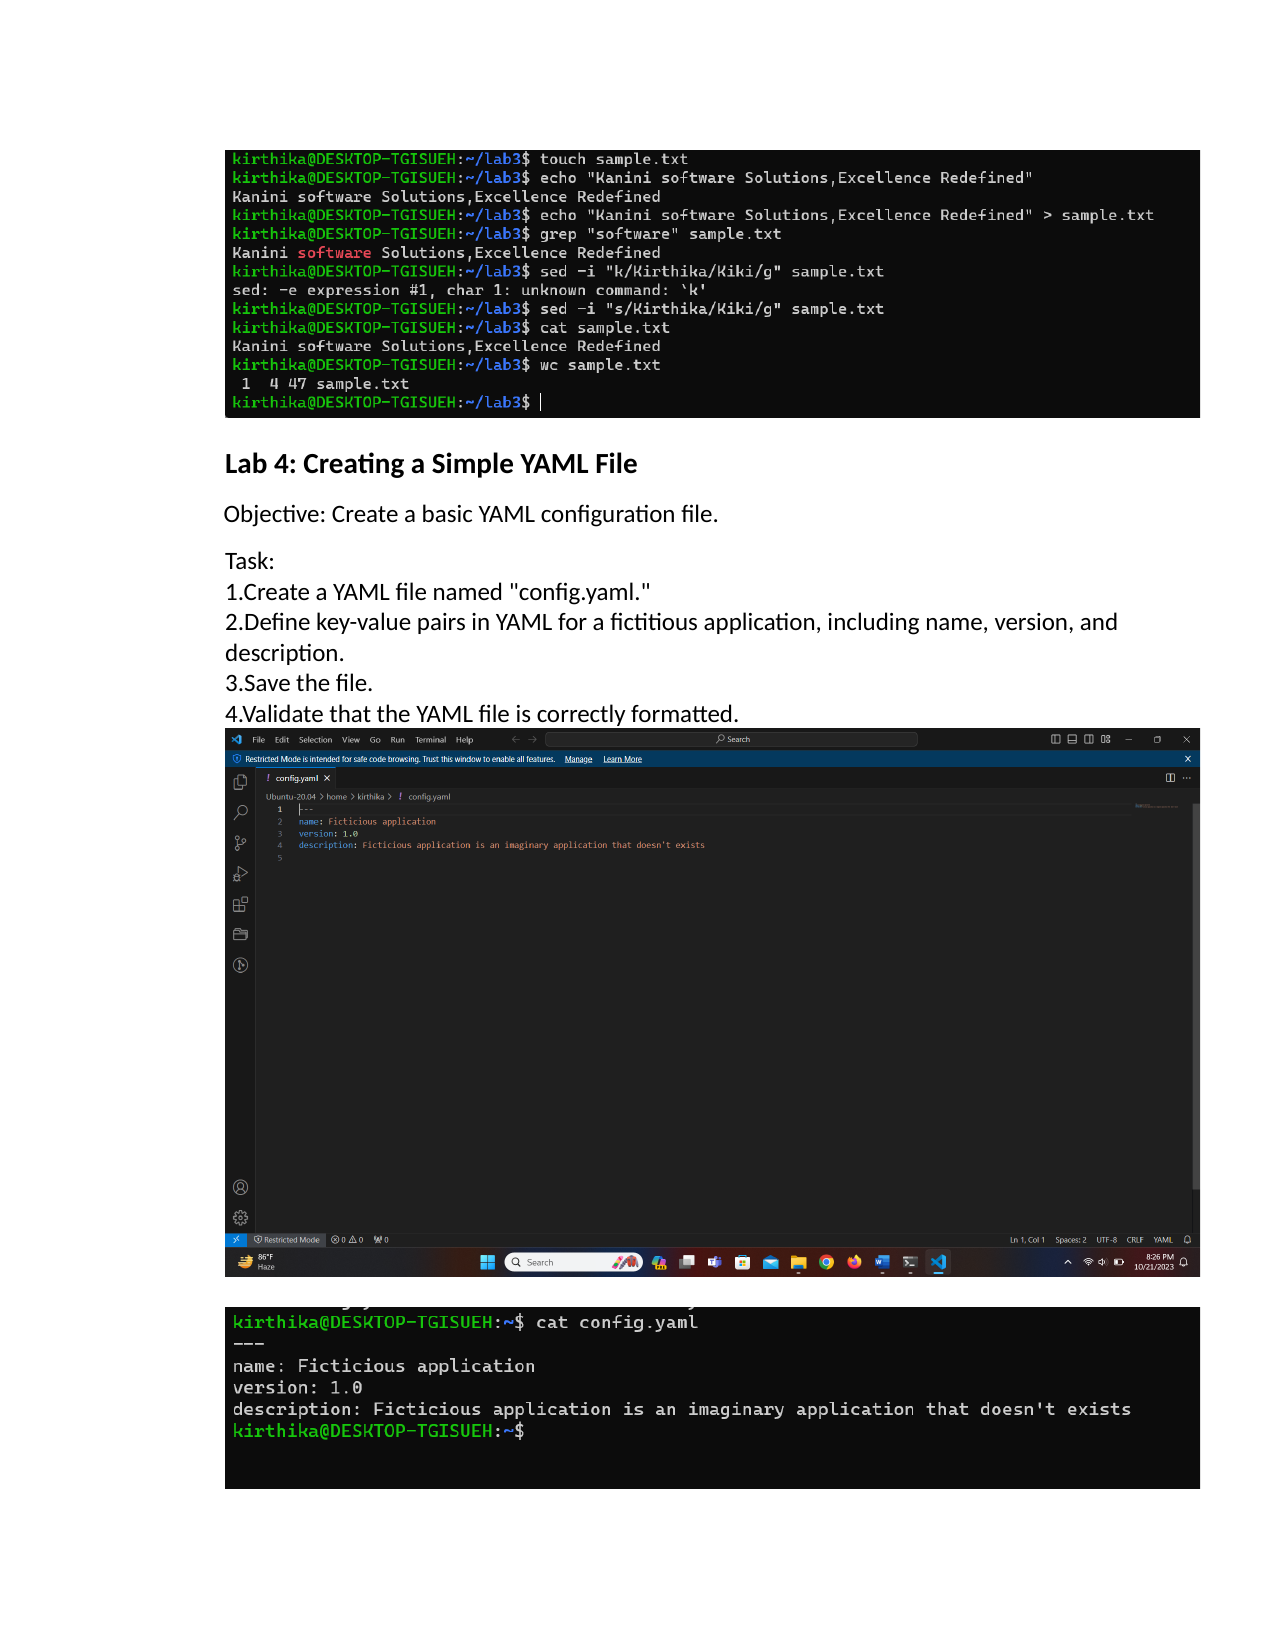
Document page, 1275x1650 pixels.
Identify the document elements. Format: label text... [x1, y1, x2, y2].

list 2.Define key-value pairs in YAML for a fictitious application, including name, version, and description. [225, 606, 1125, 667]
list 3.Save the file. [225, 667, 1125, 698]
list 4.Validate that the YAML file is correctly formatted. [225, 698, 1125, 728]
picture [225, 150, 1200, 418]
text Objective: Create a basic YAML configuration file. [150, 498, 1125, 528]
picture [225, 728, 1200, 1277]
picture [225, 1307, 1200, 1489]
list Lab 4: Creating a Simple YAML File [225, 446, 1125, 481]
list 1.Create a YAML file named "config.yaml." [225, 576, 1125, 606]
list Task: [225, 545, 1125, 576]
